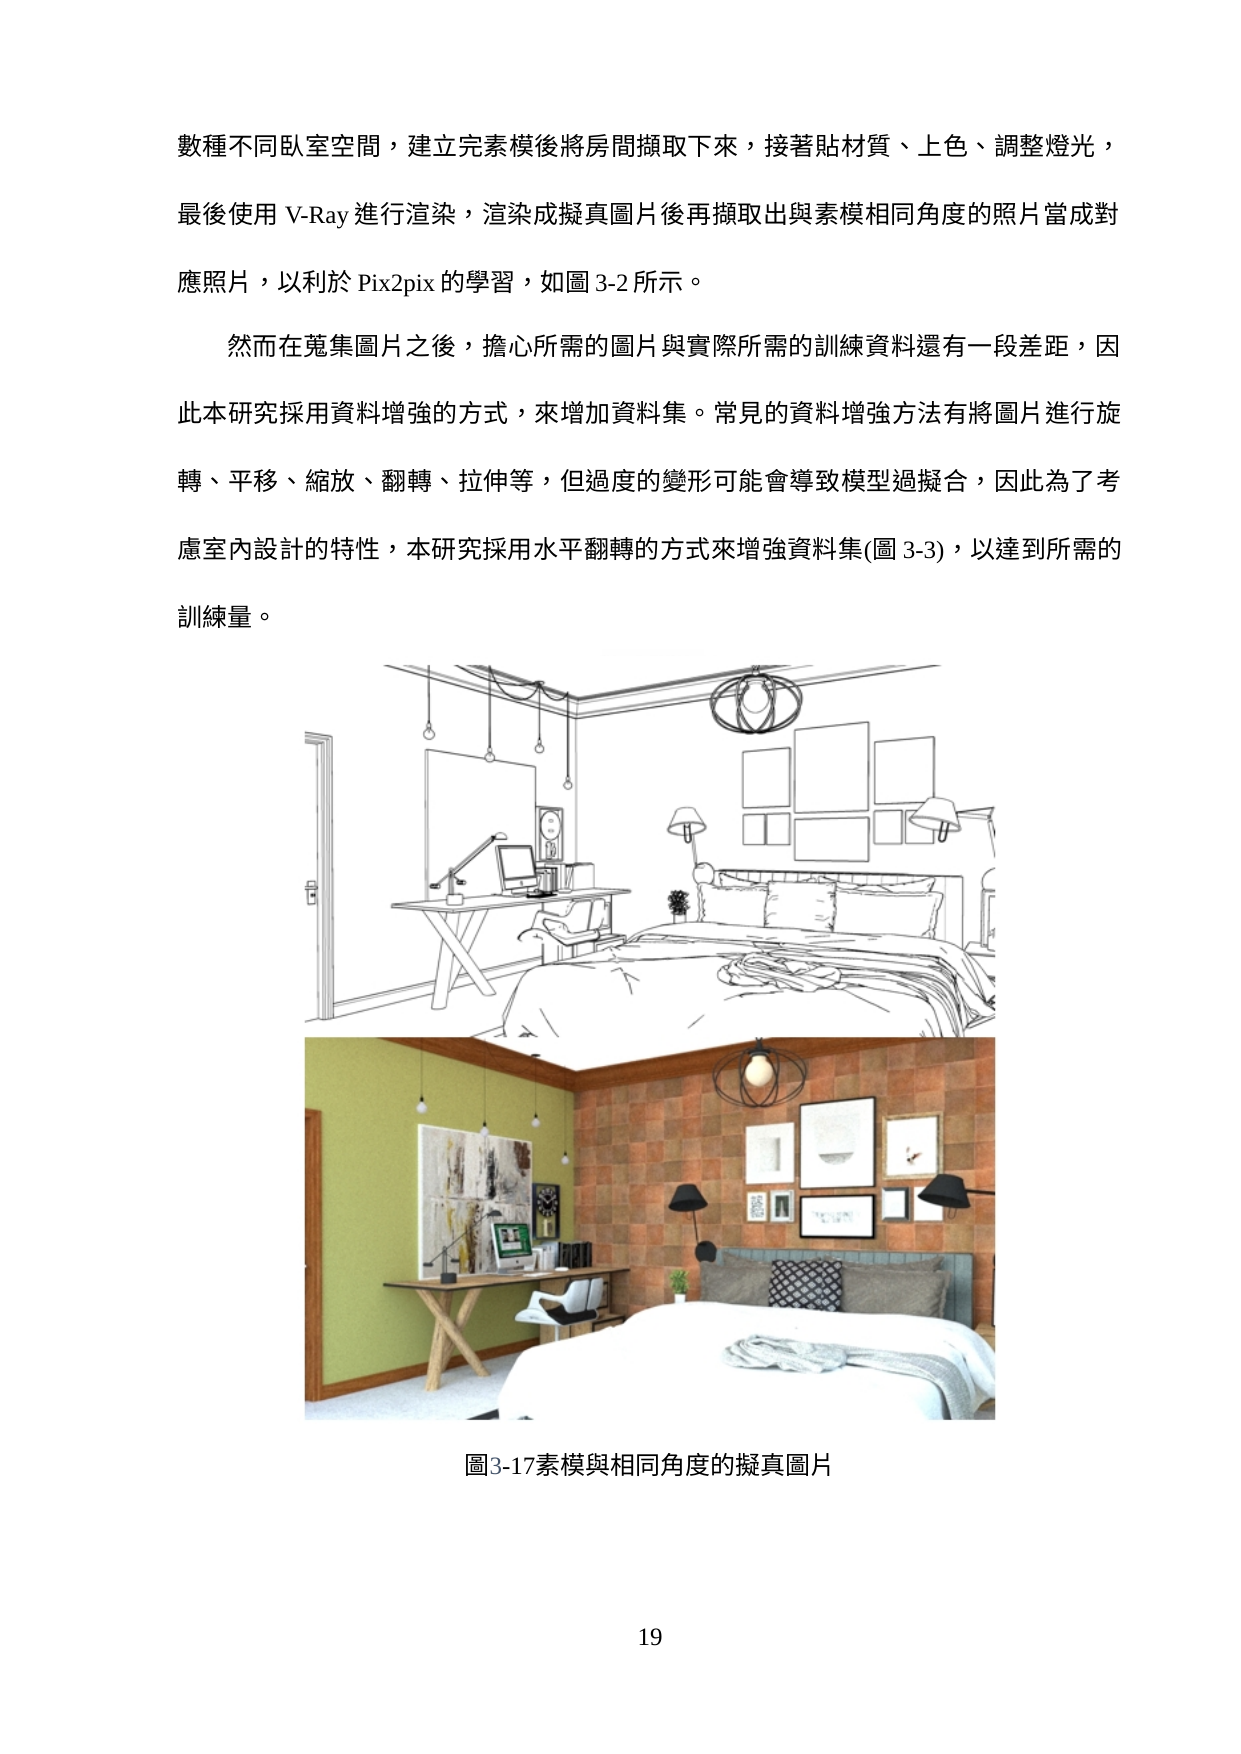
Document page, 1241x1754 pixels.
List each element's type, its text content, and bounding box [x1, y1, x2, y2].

text 然而在蒐集圖片之後，擔心所需的圖片與實際所需的訓練資料還有一段差距，因此本研究採用資料增強的方式，來增加資料集。常見的資料增強方法有將圖片進行旋轉、平移、縮放、翻轉、拉伸等，但過度的變形可能會導致模型過擬合，因此為了考慮室內設計的特性，本研究採用水平翻轉的方式來增強資料集(圖3-3)，以達到所需的訓練量。 [177, 322, 1122, 638]
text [177, 122, 1122, 303]
picture [297, 640, 1002, 1424]
